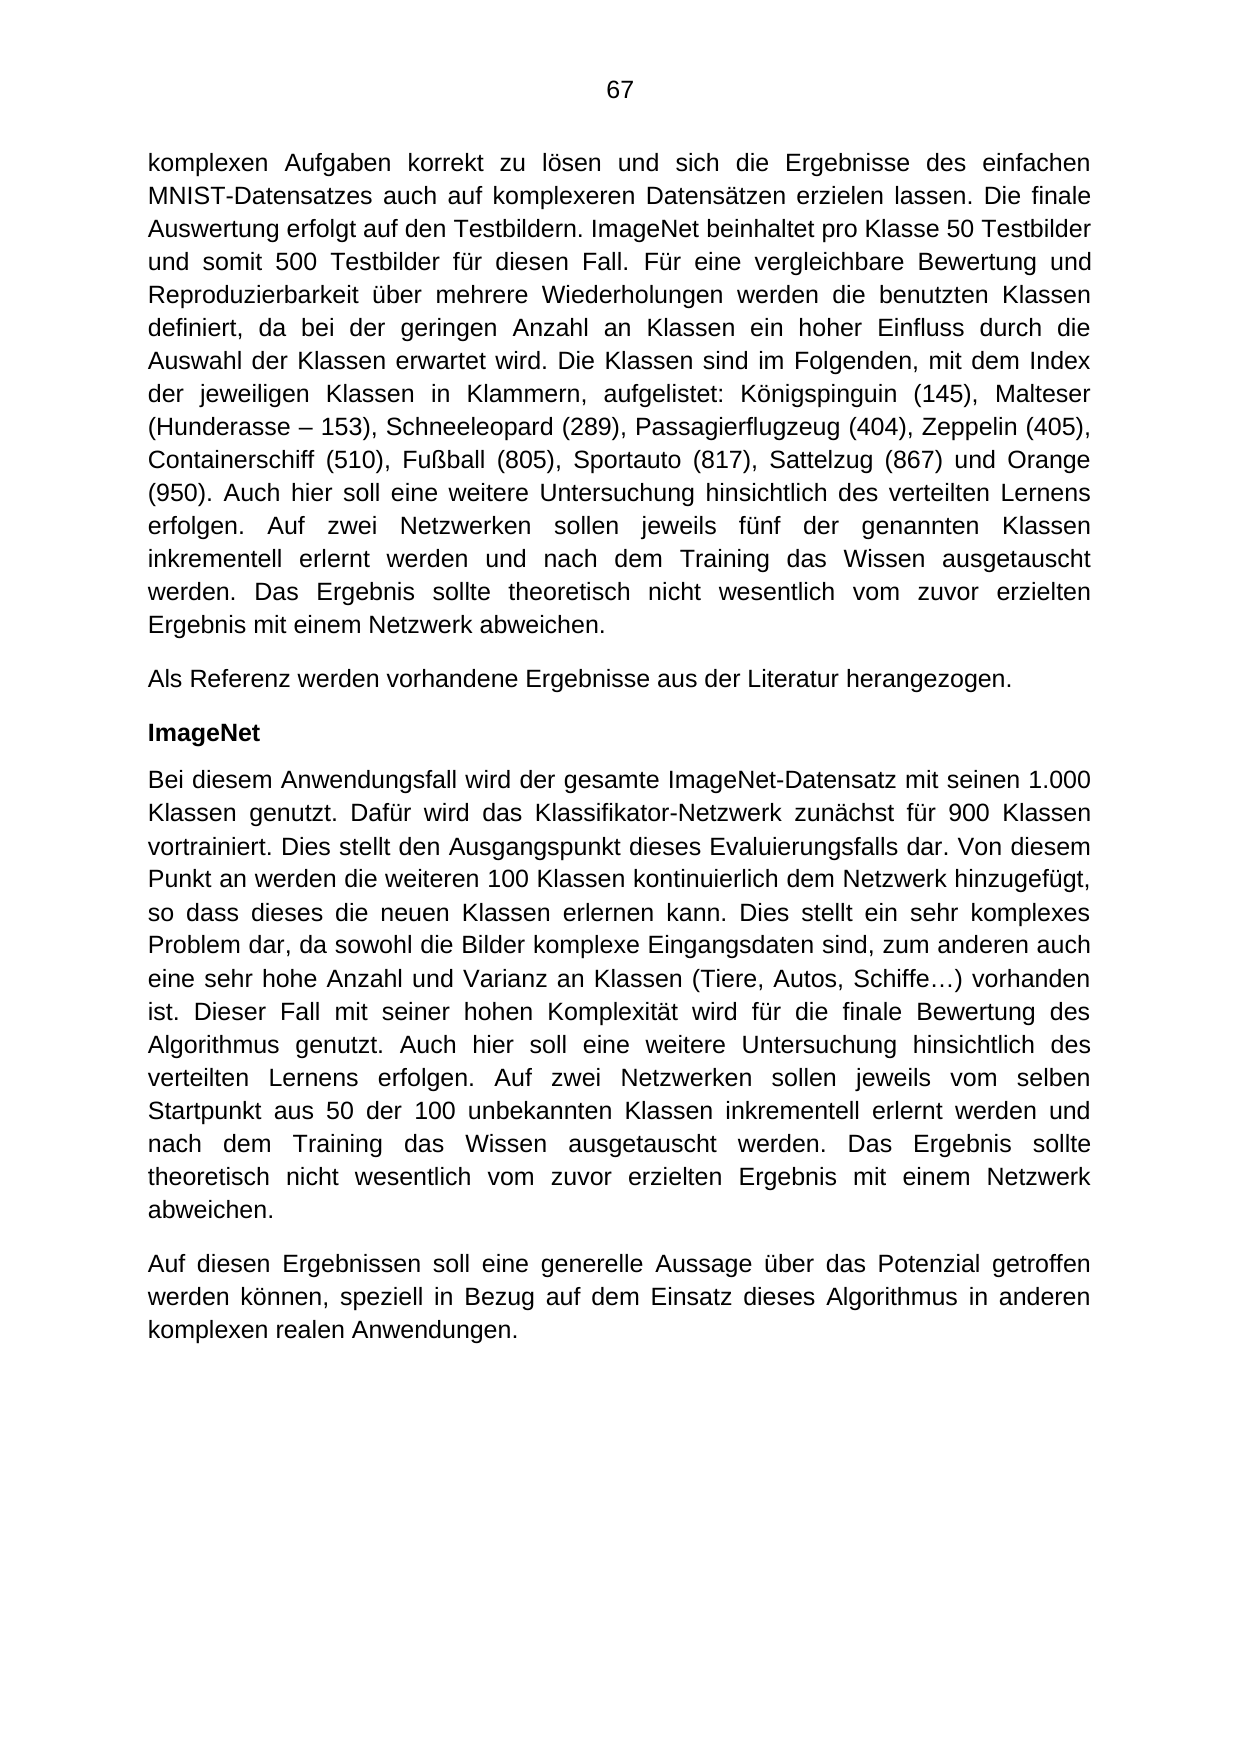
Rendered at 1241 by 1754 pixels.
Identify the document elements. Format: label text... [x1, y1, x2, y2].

text Bei diesem Anwendungsfall wird der gesamte ImageNet-Datensatz mit seinen 1.000 Klassen genutzt. Dafür wird das Klassifikator-Netzwerk zunächst für 900 Klassen vortrainiert. Dies stellt den Ausgangspunkt dieses Evaluierungsfalls dar. Von diesem Punkt an werden die weiteren 100 Klassen kontinuierlich dem Netzwerk hinzugefügt, so dass dieses die neuen Klassen erlernen kann. Dies stellt ein sehr komplexes Problem dar, da sowohl die Bilder komplexe Eingangsdaten sind, zum anderen auch eine sehr hohe Anzahl und Varianz an Klassen (Tiere, Autos, Schiffe…) vorhanden ist. Dieser Fall mit seiner hohen Komplexität wird für die finale Bewertung des Algorithmus genutzt. Auch hier soll eine weitere Untersuchung hinsichtlich des verteilten Lernens erfolgen. Auf zwei Netzwerken sollen jeweils vom selben Startpunkt aus 50 der 100 unbekannten Klassen inkrementell erlernt werden und nach dem Training das Wissen ausgetauscht werden. Das Ergebnis sollte theoretisch nicht wesentlich vom zuvor erzielten Ergebnis mit einem Netzwerk abweichen. [148, 765, 1092, 1223]
text ImageNet [148, 718, 1092, 746]
text Als Referenz werden vorhandene Ergebnisse aus der Literatur herangezogen. [148, 664, 1092, 693]
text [148, 148, 1092, 639]
text Auf diesen Ergebnissen soll eine generelle Aussage über das Potenzial getroffen werden können, speziell in Bezug auf dem Einsatz dieses Algorithmus in anderen komplexen realen Anwendungen. [148, 1248, 1092, 1343]
